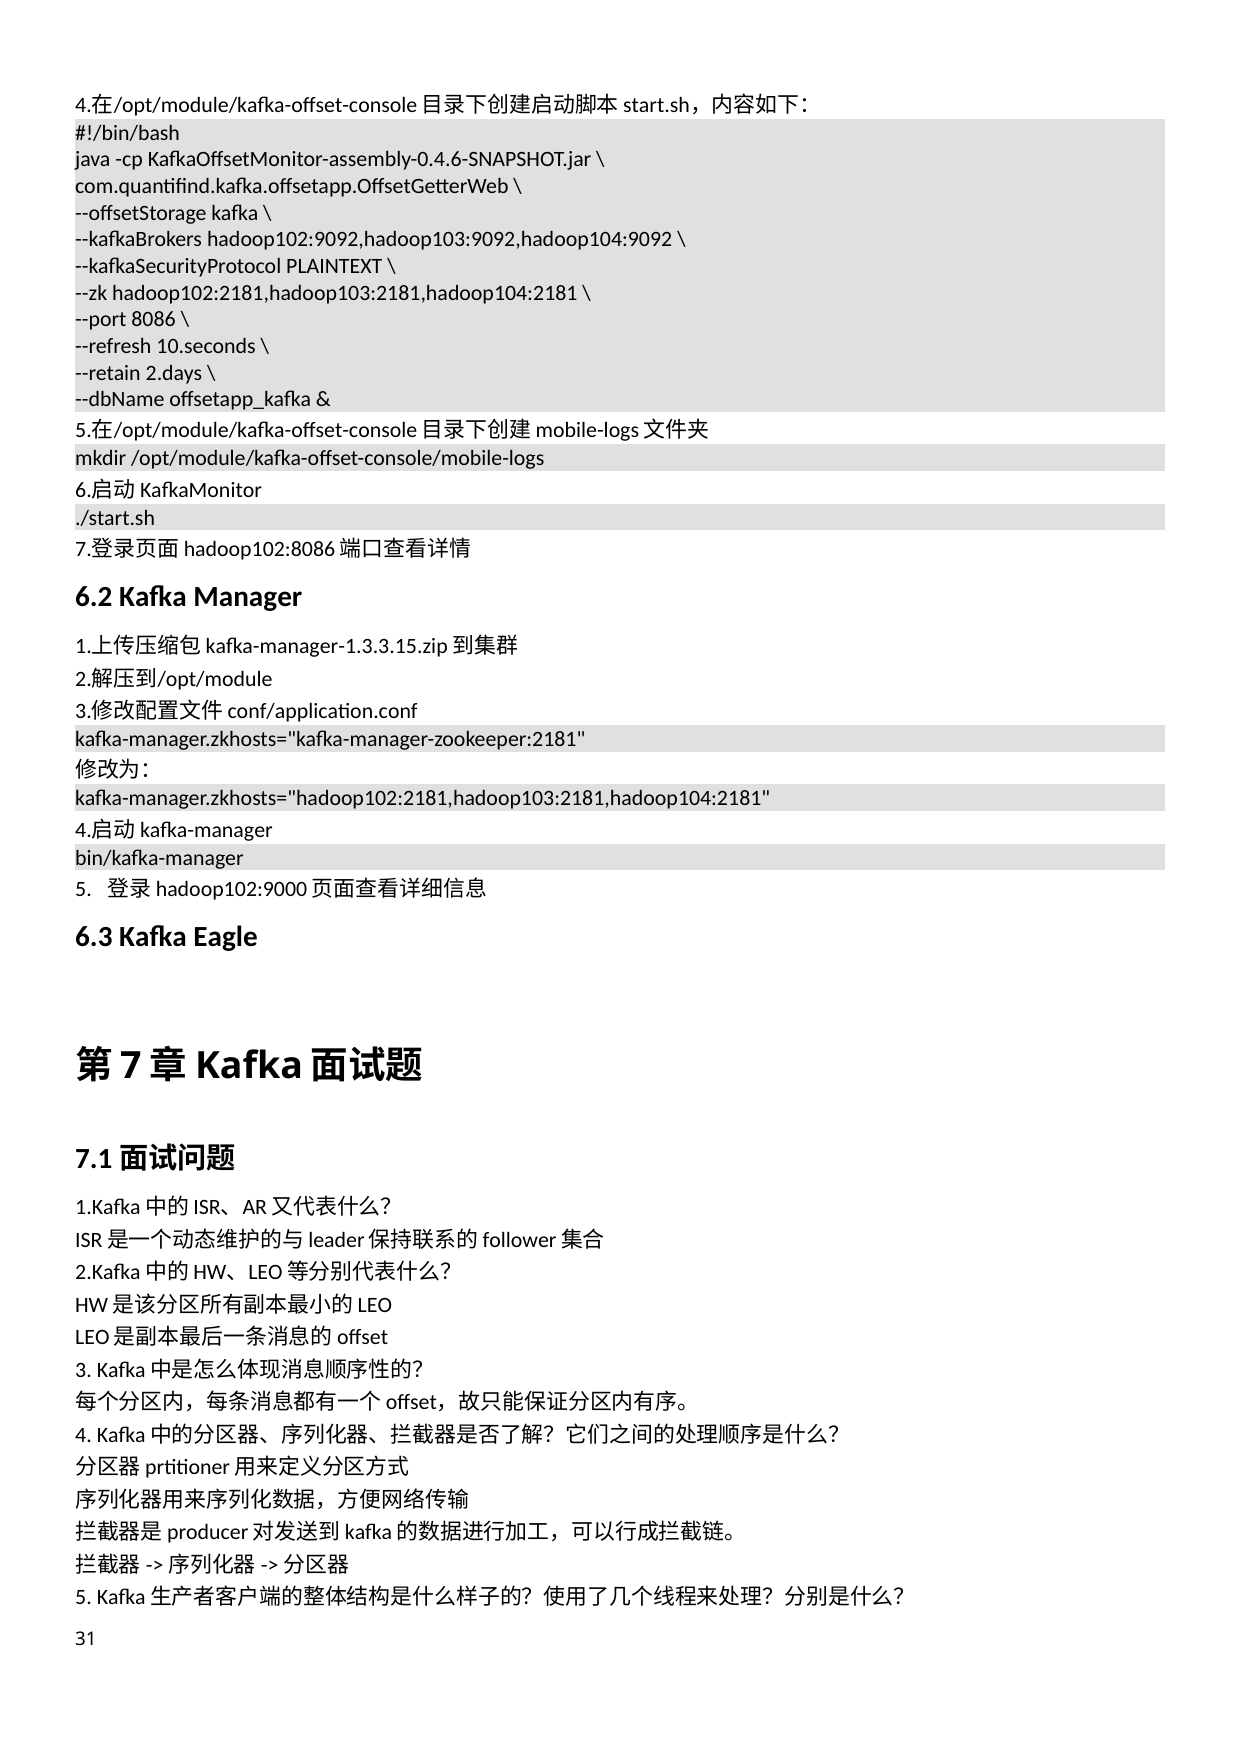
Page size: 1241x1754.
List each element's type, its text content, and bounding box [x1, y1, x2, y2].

text 7.登录页面hadoop102:8086端口查看详情 [75, 530, 1165, 563]
list 登录hadoop102:9000页面查看详细信息 [75, 870, 1165, 903]
subtitle 6.2 Kafka Manager [75, 563, 1165, 628]
text 6.启动KafkaMonitor [75, 471, 1165, 504]
text kafka-manager.zkhosts="hadoop102:2181,hadoop103:2181,hadoop104:2181" [75, 784, 1165, 811]
text kafka-manager.zkhosts="kafka-manager-zookeeper:2181" [75, 725, 1165, 752]
list 拦截器是producer对发送到kafka的数据进行加工，可以行成拦截链。 [75, 1514, 1165, 1546]
text --zk hadoop102:2181,hadoop103:2181,hadoop104:2181 \ [75, 279, 1165, 305]
text java -cp KafkaOffsetMonitor-assembly-0.4.6-SNAPSHOT.jar \ [75, 145, 1165, 172]
text 4.在/opt/module/kafka-offset-console目录下创建启动脚本start.sh，内容如下： [75, 86, 1165, 119]
list LEO是副本最后一条消息的offset [75, 1319, 1165, 1351]
list 序列化器用来序列化数据，方便网络传输 [75, 1481, 1165, 1514]
text --port 8086 \ [75, 305, 1165, 332]
subtitle 6.3 Kafka Eagle [75, 903, 1165, 968]
list 每个分区内，每条消息都有一个offset，故只能保证分区内有序。 [75, 1384, 1165, 1416]
list 拦截器 -> 序列化器 -> 分区器 [75, 1546, 1165, 1579]
list Kafka中的分区器、序列化器、拦截器是否了解？它们之间的处理顺序是什么？ [75, 1416, 1165, 1449]
text ./start.sh [75, 504, 1165, 530]
list Kafka中是怎么体现消息顺序性的？ [75, 1351, 1165, 1384]
text 2.解压到/opt/module [75, 660, 1165, 693]
text 1.上传压缩包kafka-manager-1.3.3.15.zip到集群 [75, 628, 1165, 660]
text 3.修改配置文件conf/application.conf [75, 693, 1165, 725]
text --offsetStorage kafka \ [75, 199, 1165, 225]
list 2.Kafka中的HW、LEO等分别代表什么？ [75, 1254, 1165, 1286]
text 5.在/opt/module/kafka-offset-console目录下创建mobile-logs文件夹 [75, 412, 1165, 444]
text --dbName offsetapp_kafka & [75, 385, 1165, 412]
subtitle 7.1 面试问题 [75, 1124, 1165, 1189]
subtitle 第7章 Kafka面试题 [75, 1029, 1165, 1094]
text #!/bin/bash [75, 119, 1165, 145]
list 分区器prtitioner用来定义分区方式 [75, 1449, 1165, 1481]
text --refresh 10.seconds \ [75, 332, 1165, 359]
list Kafka生产者客户端的整体结构是什么样子的？使用了几个线程来处理？分别是什么？ [75, 1579, 1165, 1611]
text 4.启动kafka-manager [75, 811, 1165, 844]
text com.quantifind.kafka.offsetapp.OffsetGetterWeb \ [75, 172, 1165, 199]
text --kafkaBrokers hadoop102:9092,hadoop103:9092,hadoop104:9092 \ [75, 225, 1165, 252]
text 1.Kafka中的ISR、AR又代表什么？ [75, 1189, 1165, 1221]
text --retain 2.days \ [75, 359, 1165, 385]
list HW是该分区所有副本最小的LEO [75, 1286, 1165, 1319]
list ISR是一个动态维护的与leader保持联系的follower集合 [75, 1221, 1165, 1254]
text 修改为： [75, 752, 1165, 784]
text mkdir /opt/module/kafka-offset-console/mobile-logs [75, 444, 1165, 471]
text bin/kafka-manager [75, 844, 1165, 870]
text --kafkaSecurityProtocol PLAINTEXT \ [75, 252, 1165, 279]
